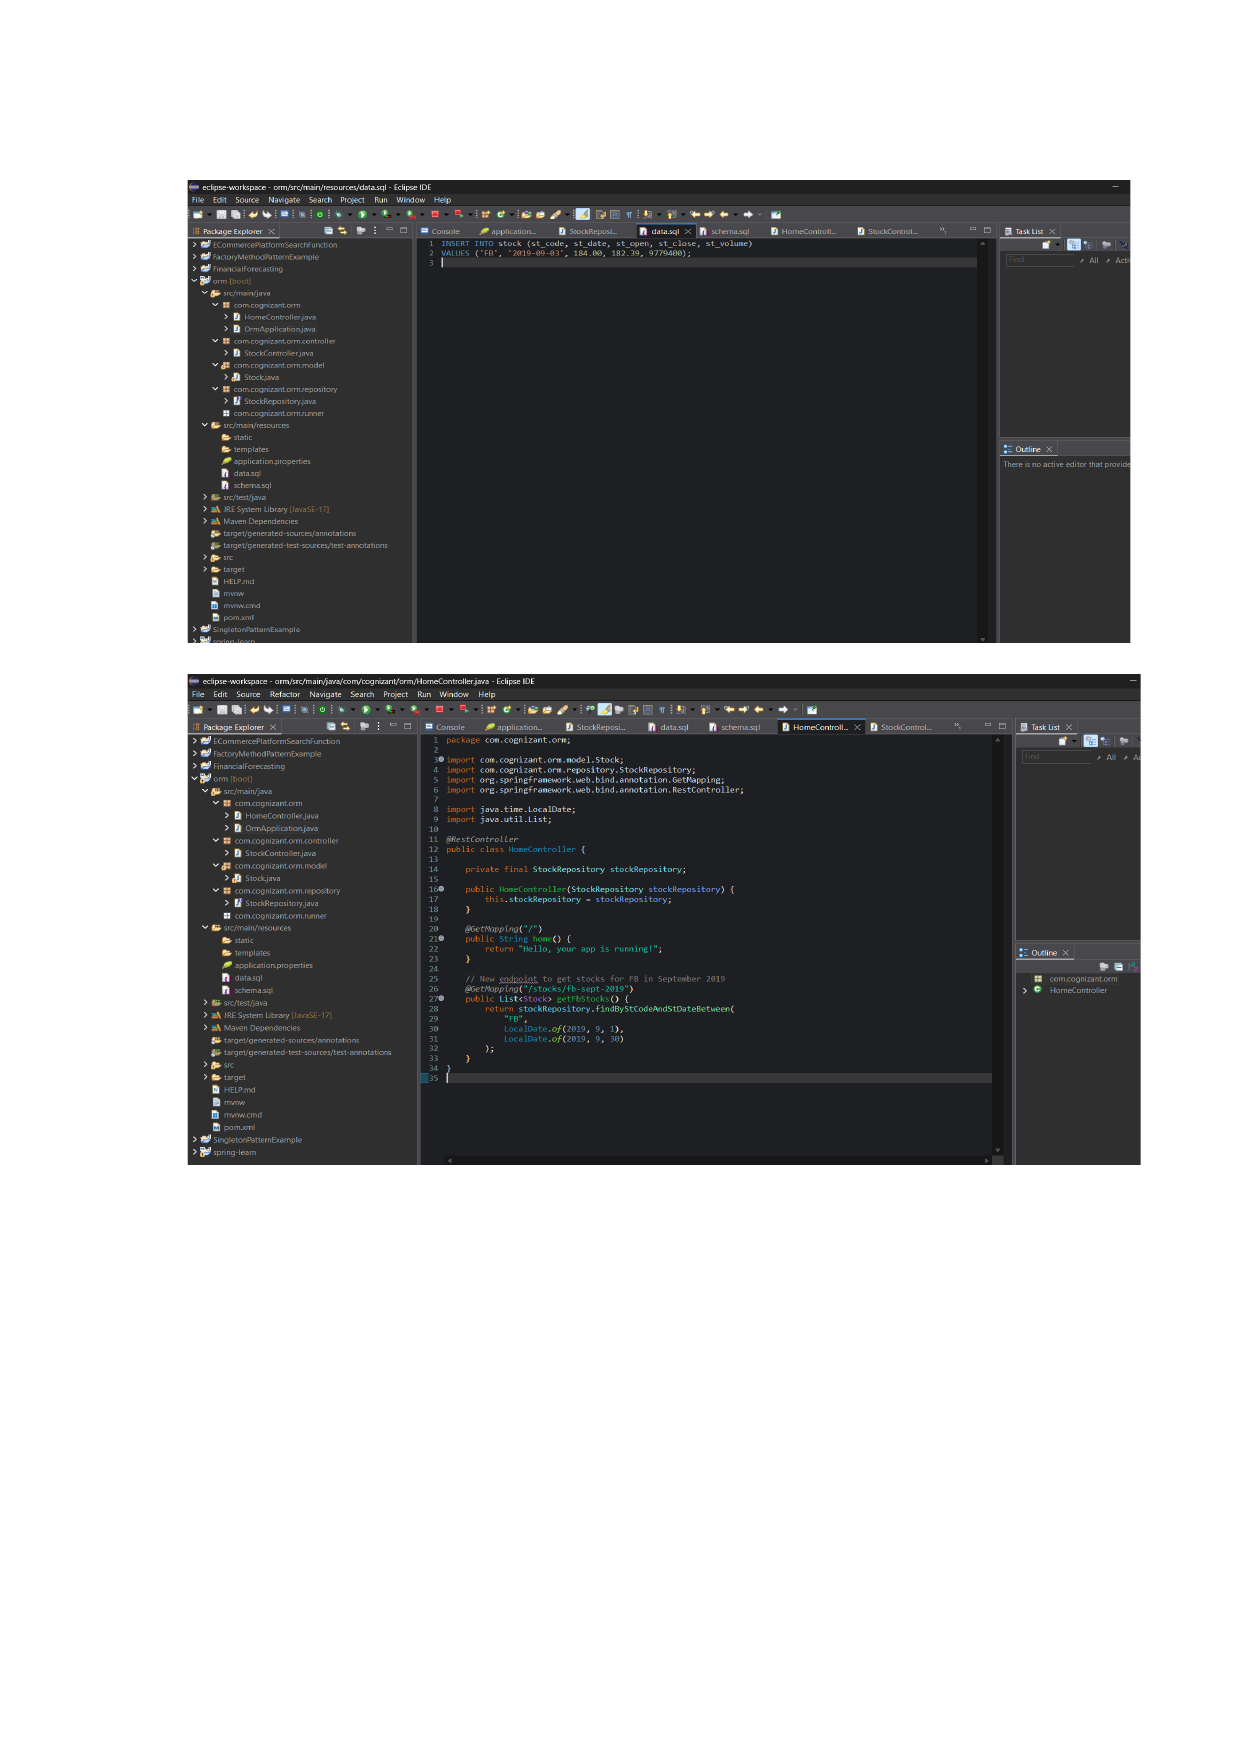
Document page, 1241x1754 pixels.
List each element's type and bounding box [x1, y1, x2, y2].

picture [187, 674, 1141, 1165]
picture [187, 180, 1131, 643]
